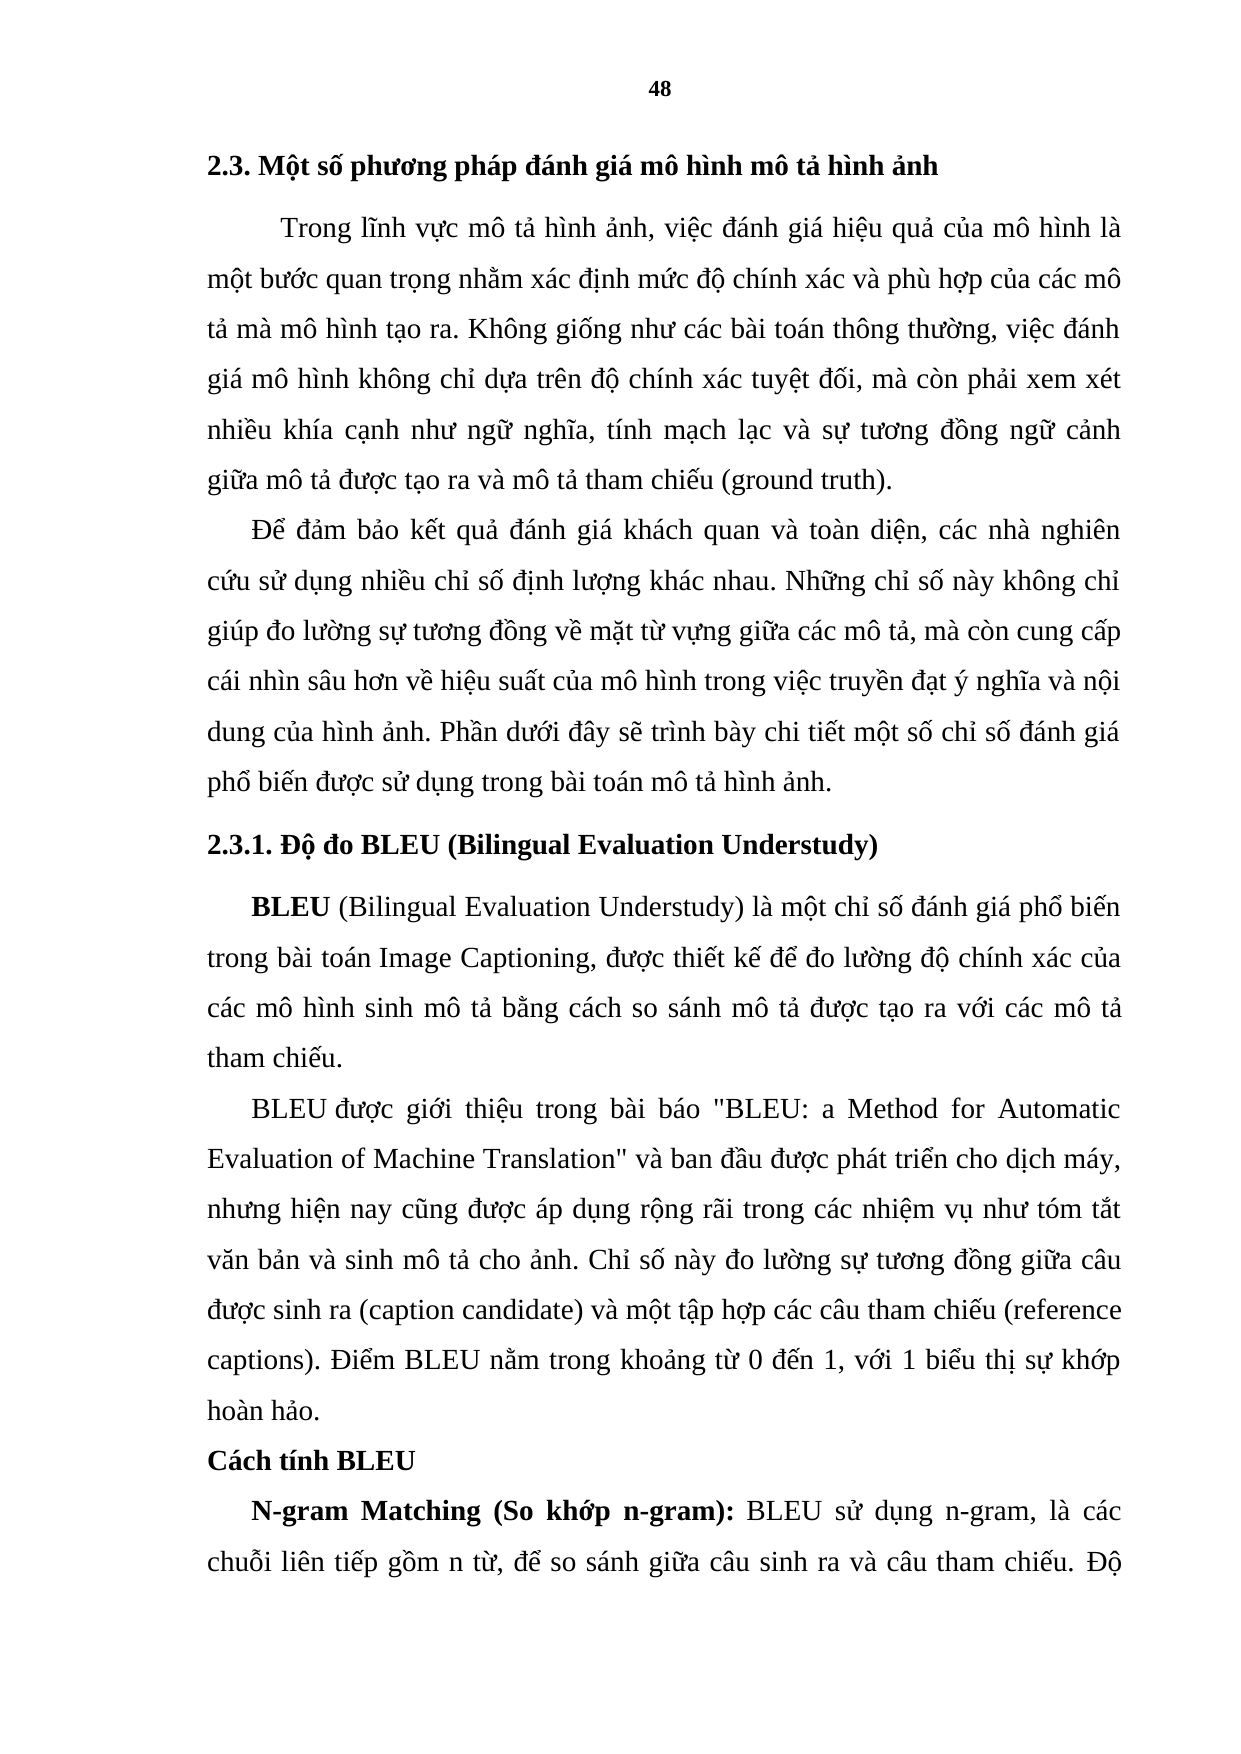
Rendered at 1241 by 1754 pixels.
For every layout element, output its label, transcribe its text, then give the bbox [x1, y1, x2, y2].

text Trong lĩnh vực mô tả hình ảnh, việc đánh giá hiệu quả của mô hình là một bước quan trọng nhằm xác định mức độ chính xác và phù hợp của các mô tả mà mô hình tạo ra. Không giống như các bài toán thông thường, việc đánh giá mô hình không chỉ dựa trên độ chính xác tuyệt đối, mà còn phải xem xét nhiều khía cạnh như ngữ nghĩa, tính mạch lạc và sự tương đồng ngữ cảnh giữa mô tả được tạo ra và mô tả tham chiếu (ground truth). [207, 211, 1122, 496]
subtitle Độ đo BLEU (Bilingual Evaluation Understudy) [207, 827, 1122, 860]
text BLEU được giới thiệu trong bài báo "BLEU: a Method for Automatic Evaluation of Machine Translation" và ban đầu được phát triển cho dịch máy, nhưng hiện nay cũng được áp dụng rộng rãi trong các nhiệm vụ như tóm tắt văn bản và sinh mô tả cho ảnh. Chỉ số này đo lường sự tương đồng giữa câu được sinh ra (caption candidate) và một tập hợp các câu tham chiếu (reference captions). Điểm BLEU nằm trong khoảng từ 0 đến 1, với 1 biểu thị sự khớp hoàn hảo. [207, 1091, 1122, 1426]
subtitle Một số phương pháp đánh giá mô hình mô tả hình ảnh [207, 148, 1122, 181]
text Để đảm bảo kết quả đánh giá khách quan và toàn diện, các nhà nghiên cứu sử dụng nhiều chỉ số định lượng khác nhau. Những chỉ số này không chỉ giúp đo lường sự tương đồng về mặt từ vựng giữa các mô tả, mà còn cung cấp cái nhìn sâu hơn về hiệu suất của mô hình trong việc truyền đạt ý nghĩa và nội dung của hình ảnh. Phần dưới đây sẽ trình bày chi tiết một số chỉ số đánh giá phổ biến được sử dụng trong bài toán mô tả hình ảnh. [207, 512, 1122, 797]
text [207, 1493, 1122, 1577]
text Cách tính BLEU [207, 1443, 1122, 1477]
text BLEU (Bilingual Evaluation Understudy) là một chỉ số đánh giá phổ biến trong bài toán Image Captioning, được thiết kế để đo lường độ chính xác của các mô hình sinh mô tả bằng cách so sánh mô tả được tạo ra với các mô tả tham chiếu. [207, 889, 1122, 1074]
